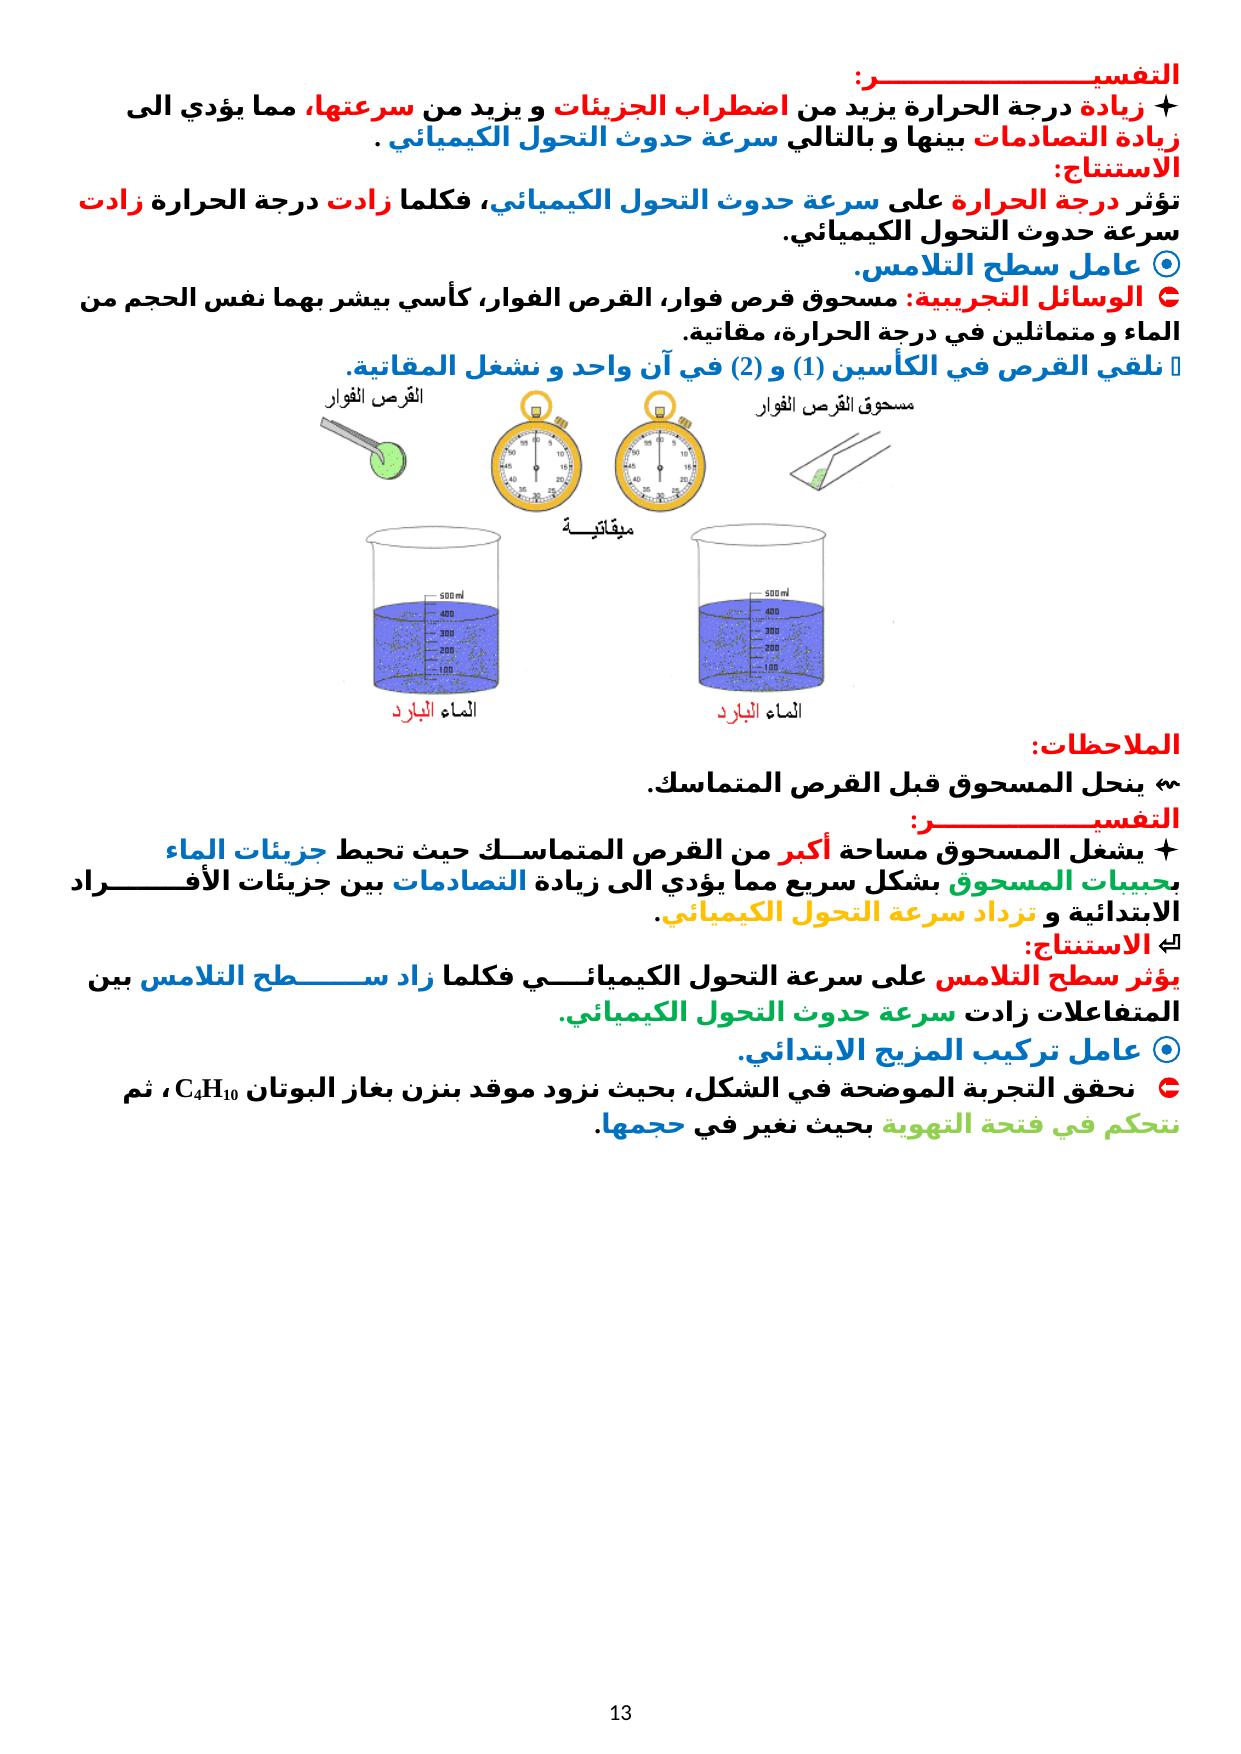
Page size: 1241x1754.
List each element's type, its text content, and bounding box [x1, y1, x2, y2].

text نلقي القرص في الكأسين (1) و (2) في آن واحد و نشغل المقاتية. [59, 350, 1181, 381]
text الملاحظات: [59, 729, 1181, 761]
text التفسيـــــــــــــــــــــــر: [59, 59, 1181, 90]
text نحقق التجربة الموضحة في الشكل، بحيث نزود موقد بنزن بغاز البوتان C4H10 ، ثم نتحكم في فتحة التهوية بحيث نغير في حجمها. [59, 1072, 1181, 1139]
text التفسيـــــــــــــــــر: [59, 803, 1181, 834]
text زيادة درجة الحرارة يزيد من اضطراب الجزيئات و يزيد من سرعتها، مما يؤدي الى زيادة التصادمات بينها و بالتالي سرعة حدوث التحول الكيميائي . [59, 90, 1181, 153]
text يشغل المسحوق مساحة أكبر من القرص المتماســك حيث تحيط جزيئات الماء بحبيبات المسحوق بشكل سريع مما يؤدي الى زيادة التصادمات بين جزيئات الأفــــــــراد الابتدائية و تزداد سرعة التحول الكيميائي. [59, 834, 1181, 927]
text ⏎ الاستنتاج: [59, 927, 1181, 960]
text ⦿ عامل سطح التلامس. [59, 246, 1181, 281]
text يؤثر سطح التلامس على سرعة التحول الكيميائــــي فكلما زاد ســـــــطح التلامس بين المتفاعلات زادت سرعة حدوث التحول الكيميائي. [59, 960, 1181, 1027]
text ⦿ عامل تركيب المزيج الابتدائي. [59, 1032, 1181, 1067]
text تؤثر درجة الحرارة على سرعة حدوث التحول الكيميائي، فكلما زادت درجة الحرارة زادت سرعة حدوث التحول الكيميائي. [59, 184, 1181, 246]
picture [313, 385, 927, 730]
text الاستنتاج: [59, 153, 1181, 184]
text ⇜ ينحل المسحوق قبل القرص المتماسك. [59, 765, 1181, 798]
text الوسائل التجريبية: مسحوق قرص فوار، القرص الفوار، كأسي بيشر بهما نفس الحجم من الماء و متماثلين في درجة الحرارة، مقاتية. [59, 281, 1181, 346]
